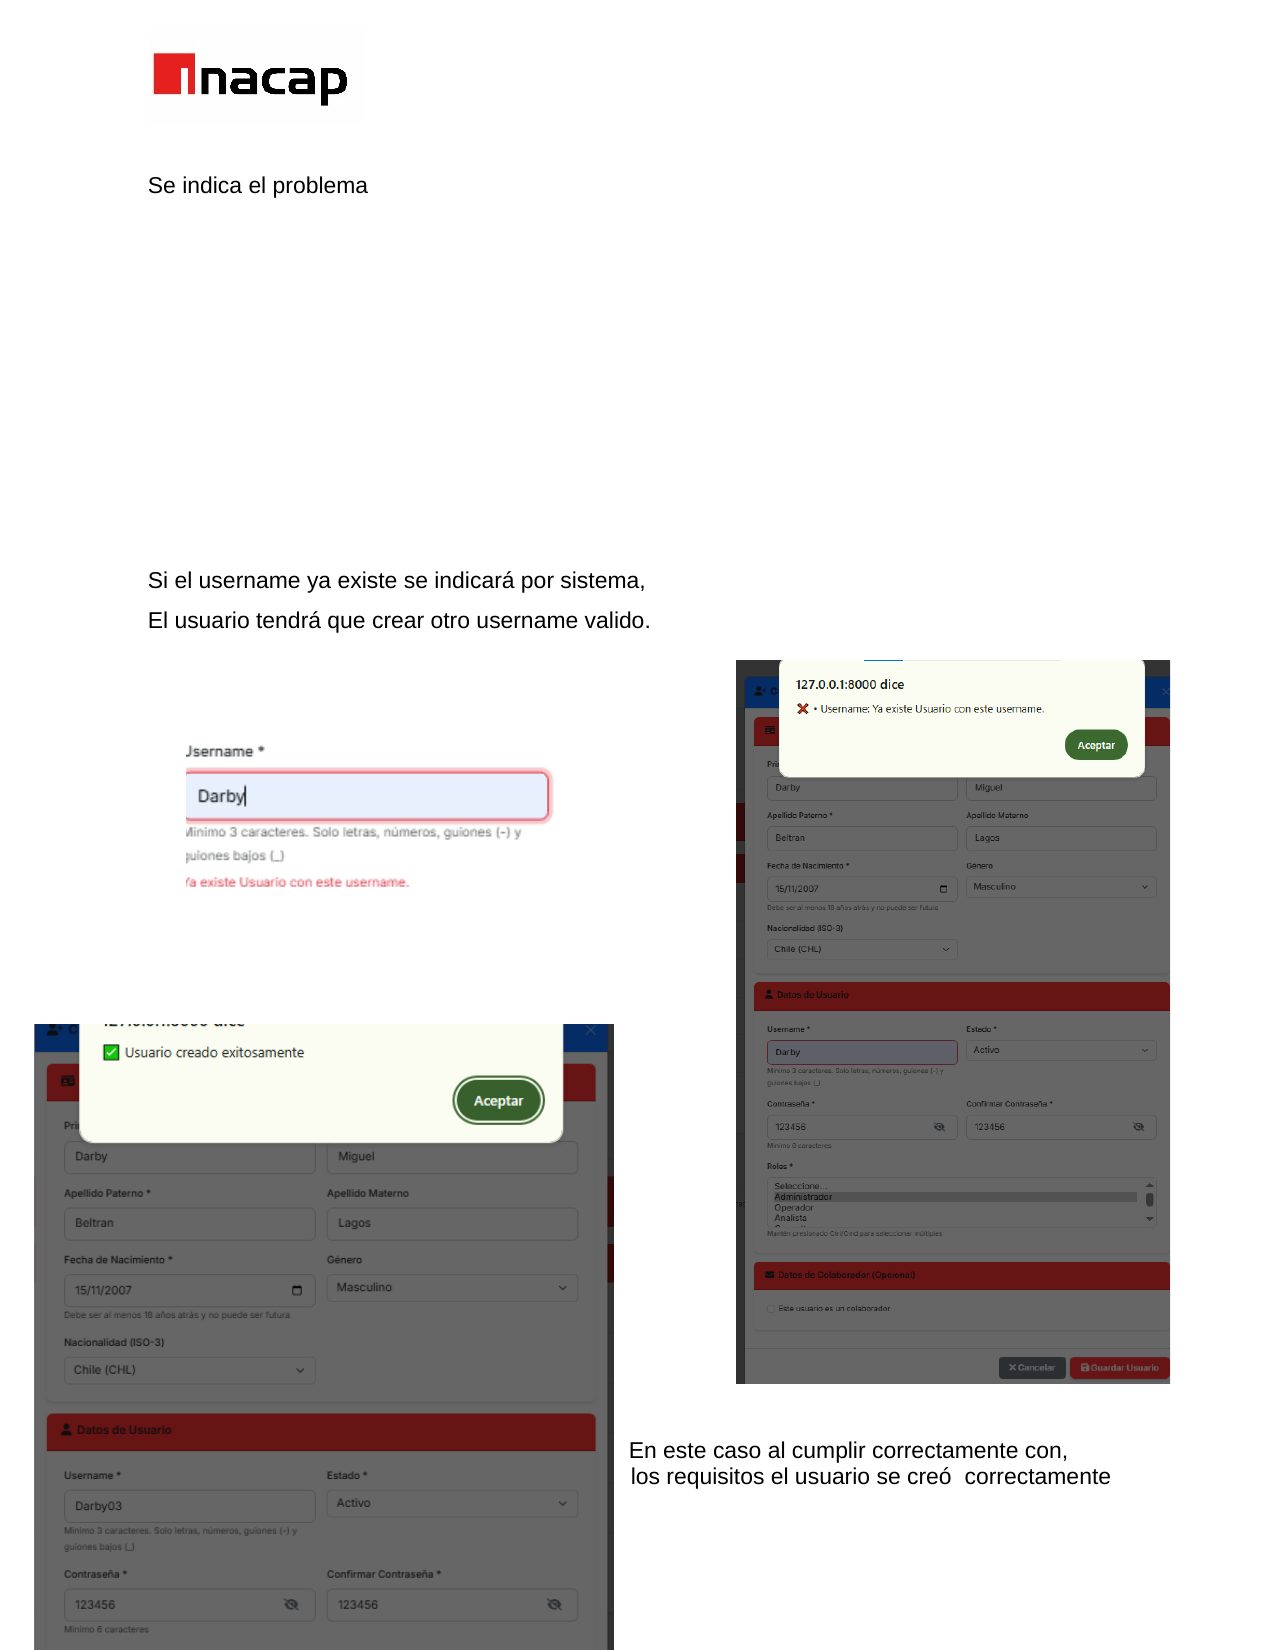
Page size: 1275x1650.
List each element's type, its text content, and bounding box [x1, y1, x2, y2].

text los requisitos el usuario se creó correctamente [614, 1463, 1137, 1490]
picture [736, 660, 1171, 1384]
text En este caso al cumplir correctamente con, [614, 1437, 1137, 1463]
text Se indica el problema [148, 172, 1137, 199]
text El usuario tendrá que crear otro username valido. [148, 607, 1137, 633]
text Si el username ya existe se indicará por sistema, [148, 567, 1137, 593]
picture [34, 1024, 614, 1650]
picture [186, 727, 557, 909]
picture [147, 28, 370, 130]
